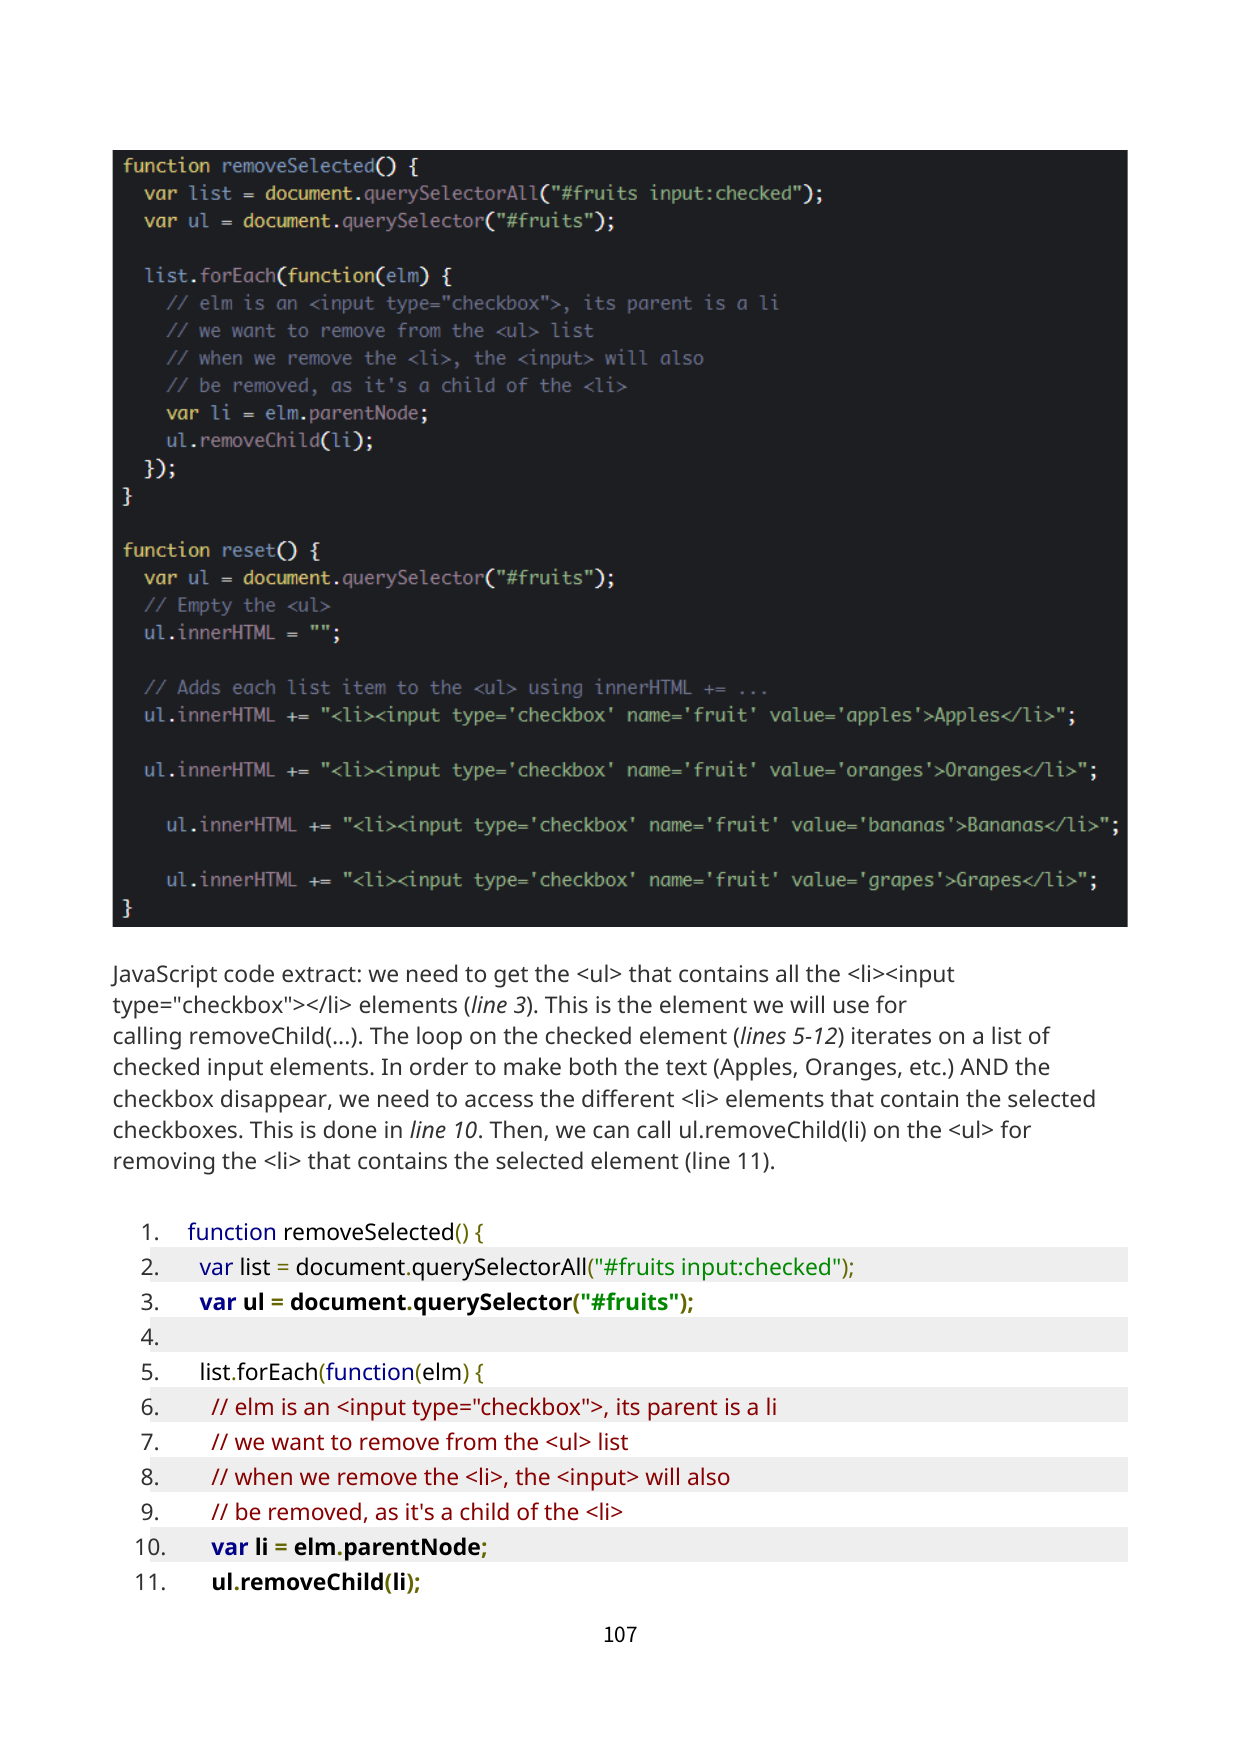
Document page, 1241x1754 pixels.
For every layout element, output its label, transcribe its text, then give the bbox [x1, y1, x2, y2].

text JavaScript code extract: we need to get the <ul> that contains all the <li><input type="checkbox"></li> elements (line 3). This is the element we will use for calling removeChild(...). The loop on the checked element (lines 5-12) iterates on a list of checked input elements. In order to make both the text (Apples, Oranges, etc.) AND the checkbox disappear, we need to access the different <li> elements that contain the selected checkboxes. This is done in line 10. Then, we can call ul.removeChild(li) on the <ul> for removing the <li> that contains the selected element (line 11). [112, 958, 1128, 1176]
list // we want to remove from the <ul> list [150, 1422, 1128, 1457]
list // when we remove the <li>, the <input> will also [150, 1457, 1128, 1492]
list // be removed, as it's a child of the <li> [150, 1492, 1128, 1527]
picture [112, 150, 1128, 927]
list // elm is an <input type="checkbox">, its parent is a li [150, 1387, 1128, 1422]
list var list = document.querySelectorAll("#fruits input:checked"); [150, 1247, 1128, 1282]
list var li = elm.parentNode; [150, 1527, 1128, 1562]
list var ul = document.querySelector("#fruits"); [150, 1282, 1128, 1317]
list function removeSelected() { [150, 1212, 1128, 1247]
list list.forEach(function(elm) { [150, 1352, 1128, 1387]
list ul.removeChild(li); [150, 1562, 1128, 1597]
